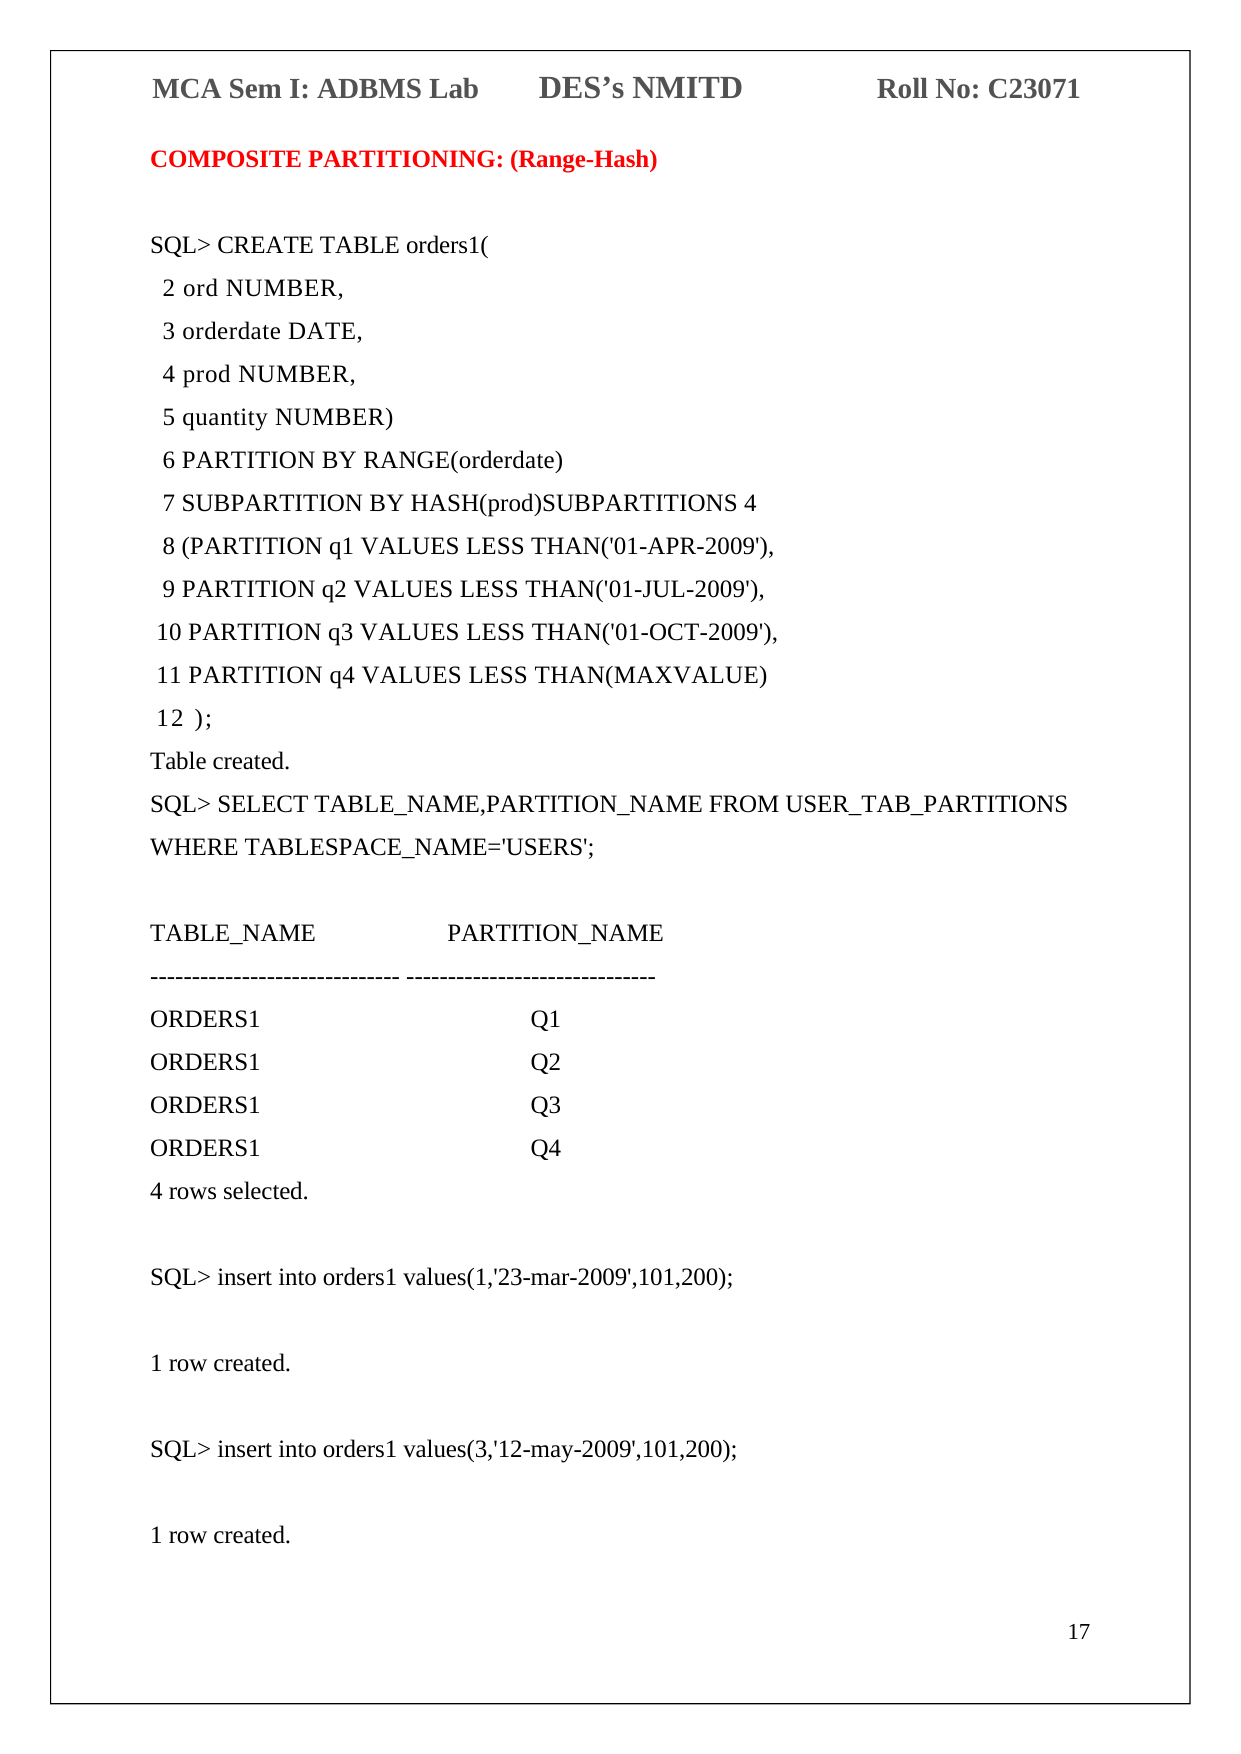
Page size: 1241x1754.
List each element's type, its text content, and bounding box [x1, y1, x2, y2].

text 4 rows selected. [150, 1176, 310, 1205]
text MCA Sem I: ADBMS Lab DES’s NMITD Roll No: C23071 [152, 68, 1091, 106]
text 1 row created. [150, 1349, 292, 1377]
text 3 orderdate DATE, [162, 317, 367, 345]
text 9 PARTITION q2 VALUES LESS THAN('01-JUL-2009'), [162, 574, 775, 603]
text 8 (PARTITION q1 VALUES LESS THAN('01-APR-2009'), [162, 531, 783, 560]
text 6 PARTITION BY RANGE(orderdate) [162, 445, 570, 474]
text COMPOSITE PARTITIONING: (Range-Hash) [150, 144, 661, 173]
text ORDERS1 Q1 [150, 1004, 562, 1033]
text 7 SUBPARTITION BY HASH(prod)SUBPARTITIONS 4 [162, 488, 765, 517]
text SQL> CREATE TABLE orders1( [150, 231, 491, 259]
text 4 prod NUMBER, [162, 359, 359, 388]
text SQL> insert into orders1 values(3,'12-may-2009',101,200); [150, 1435, 743, 1463]
text ORDERS1 Q4 [150, 1133, 562, 1162]
text ORDERS1 Q3 [150, 1090, 562, 1119]
text 2 ord NUMBER, [162, 273, 346, 302]
text SQL> insert into orders1 values(1,'23-mar-2009',101,200); [150, 1262, 739, 1291]
text 1 row created. [150, 1521, 292, 1549]
text ORDERS1 Q2 [150, 1047, 562, 1076]
text Table created. [150, 746, 291, 775]
text 10 PARTITION q3 VALUES LESS THAN('01-OCT-2009'), [156, 617, 788, 646]
text 5 quantity NUMBER) [162, 403, 397, 431]
text 12 ); [156, 703, 215, 732]
text TABLE_NAME PARTITION_NAME [150, 918, 666, 947]
text SQL> SELECT TABLE_NAME,PARTITION_NAME FROM USER_TAB_PARTITIONS [150, 789, 1074, 818]
text WHERE TABLESPACE_NAME='USERS'; [150, 832, 597, 861]
text ------------------------------ ------------------------------ [150, 961, 668, 990]
text 17 [1067, 1618, 1091, 1645]
text 11 PARTITION q4 VALUES LESS THAN(MAXVALUE) [156, 661, 774, 689]
